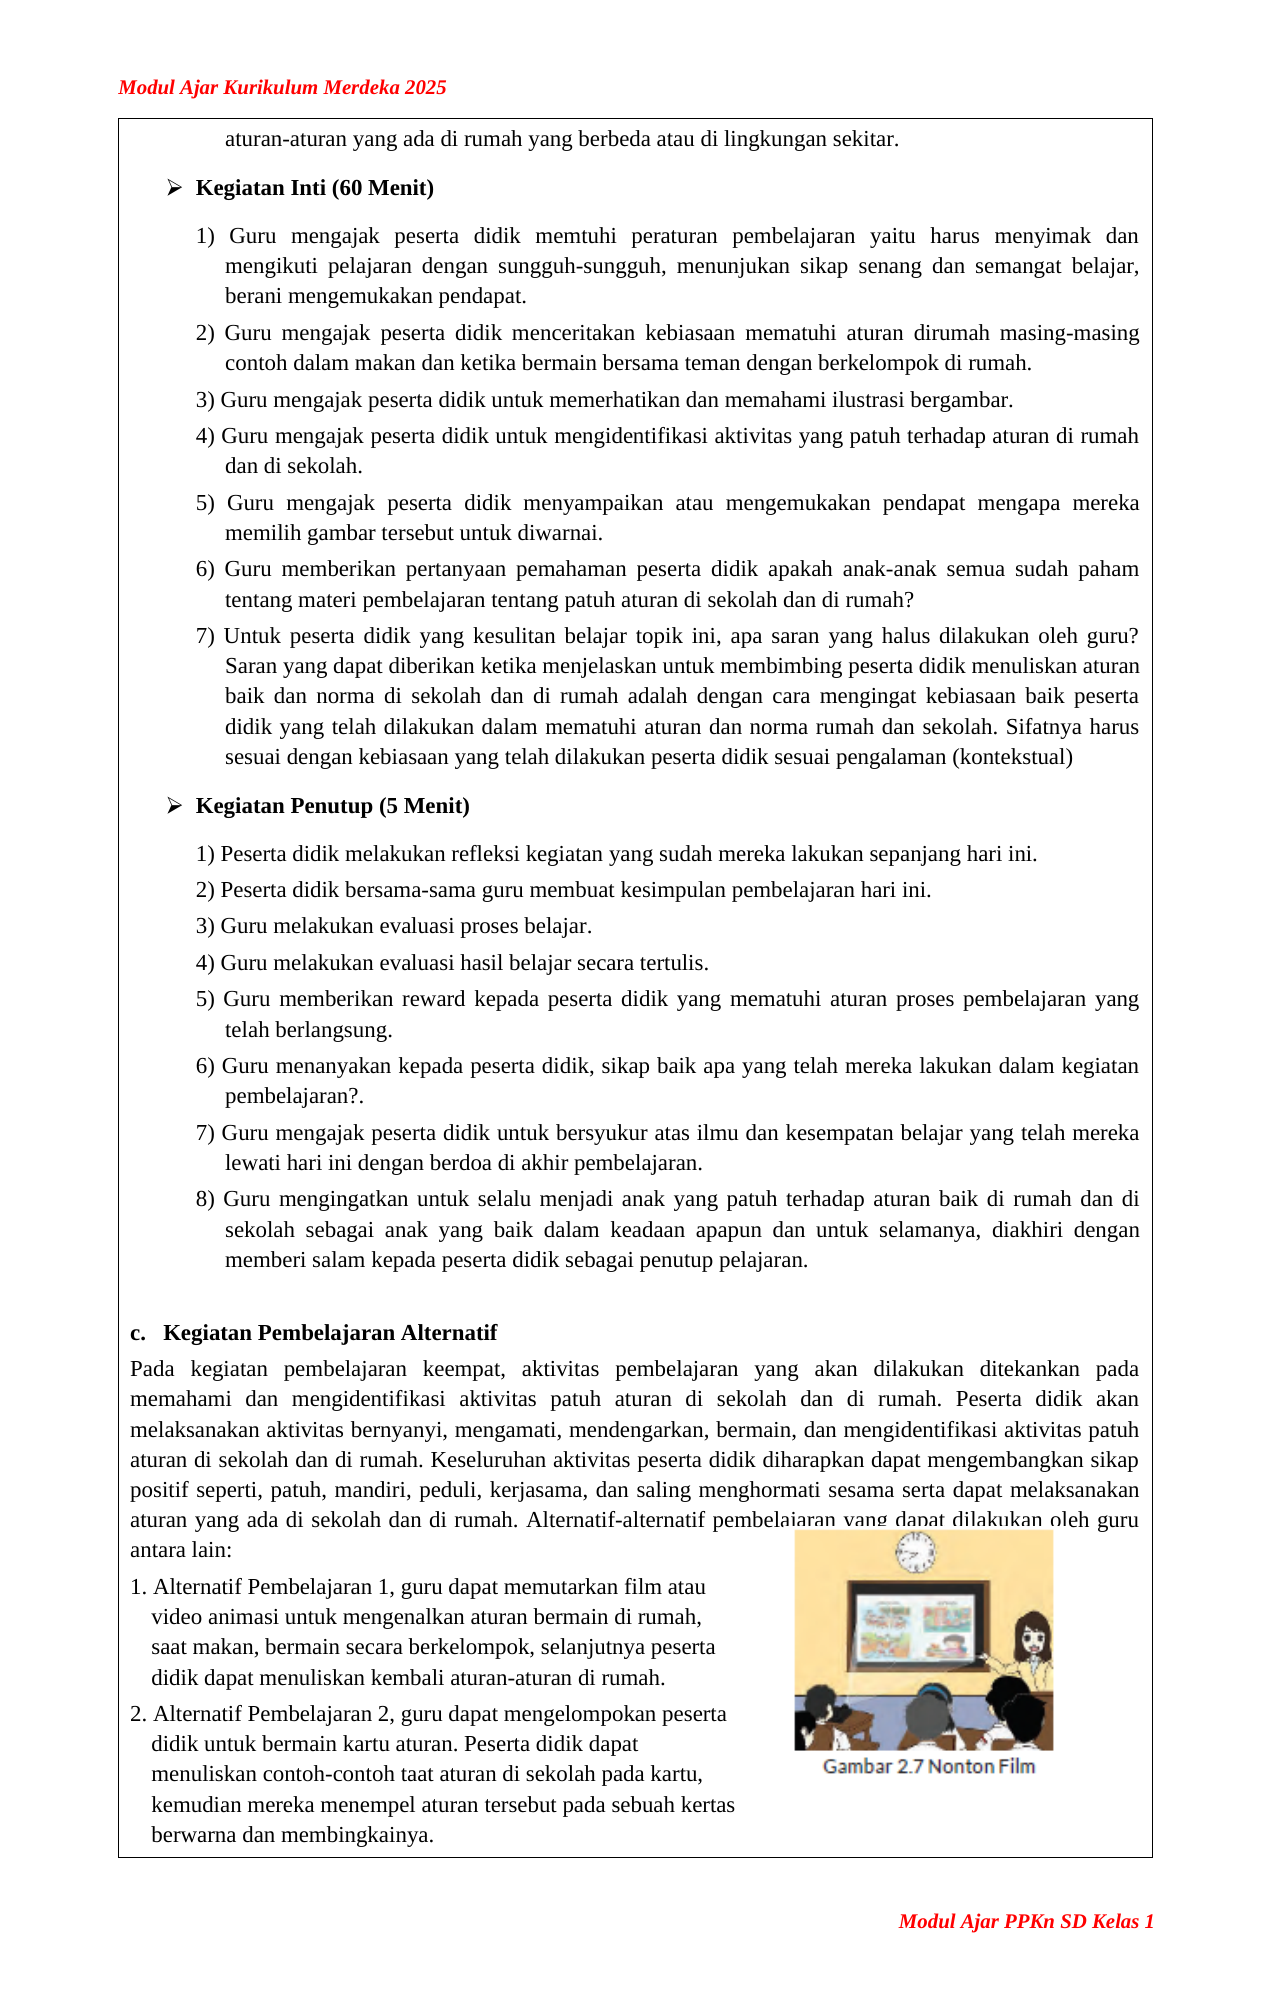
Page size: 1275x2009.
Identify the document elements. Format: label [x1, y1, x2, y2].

picture [783, 1526, 1071, 1784]
table_cell [119, 119, 1152, 1857]
